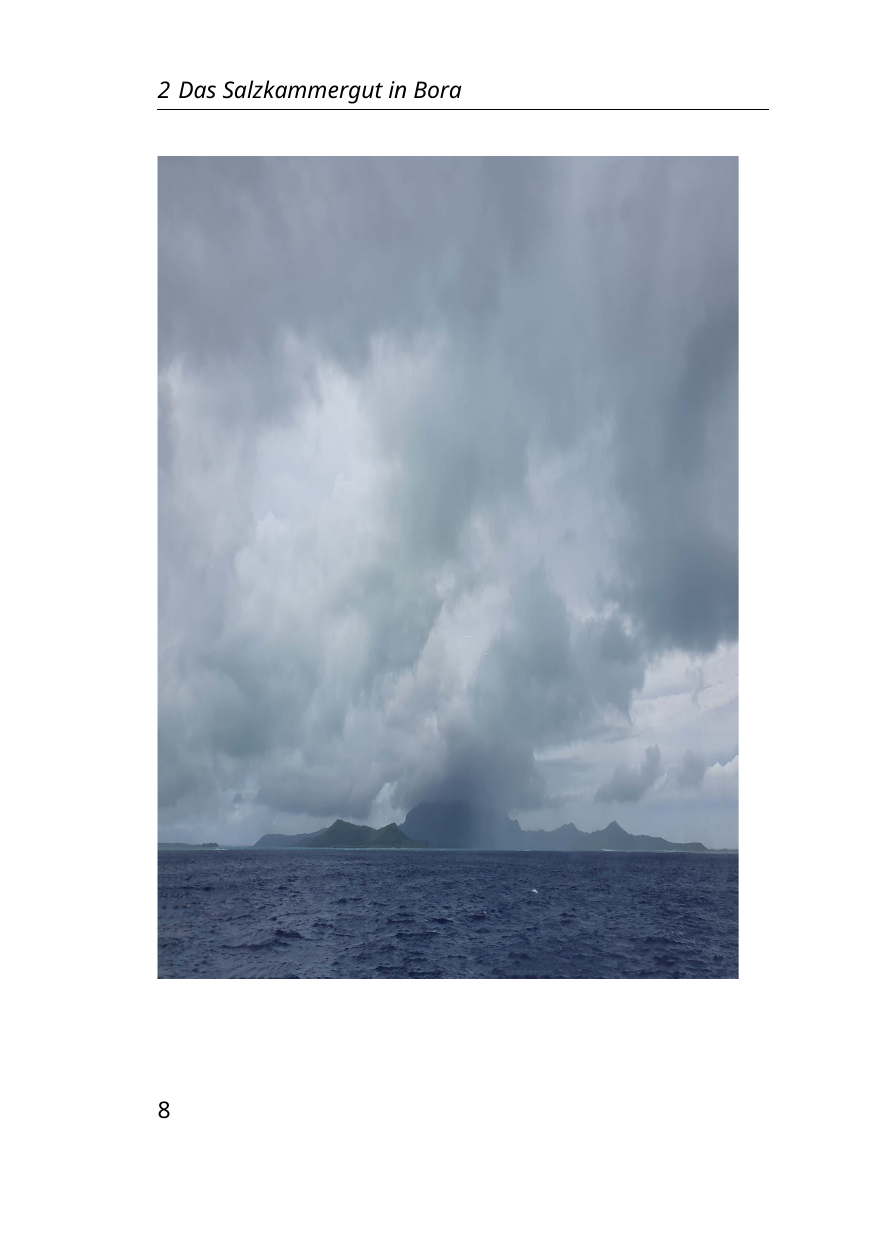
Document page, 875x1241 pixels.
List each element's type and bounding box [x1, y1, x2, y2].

picture [157, 156, 739, 979]
